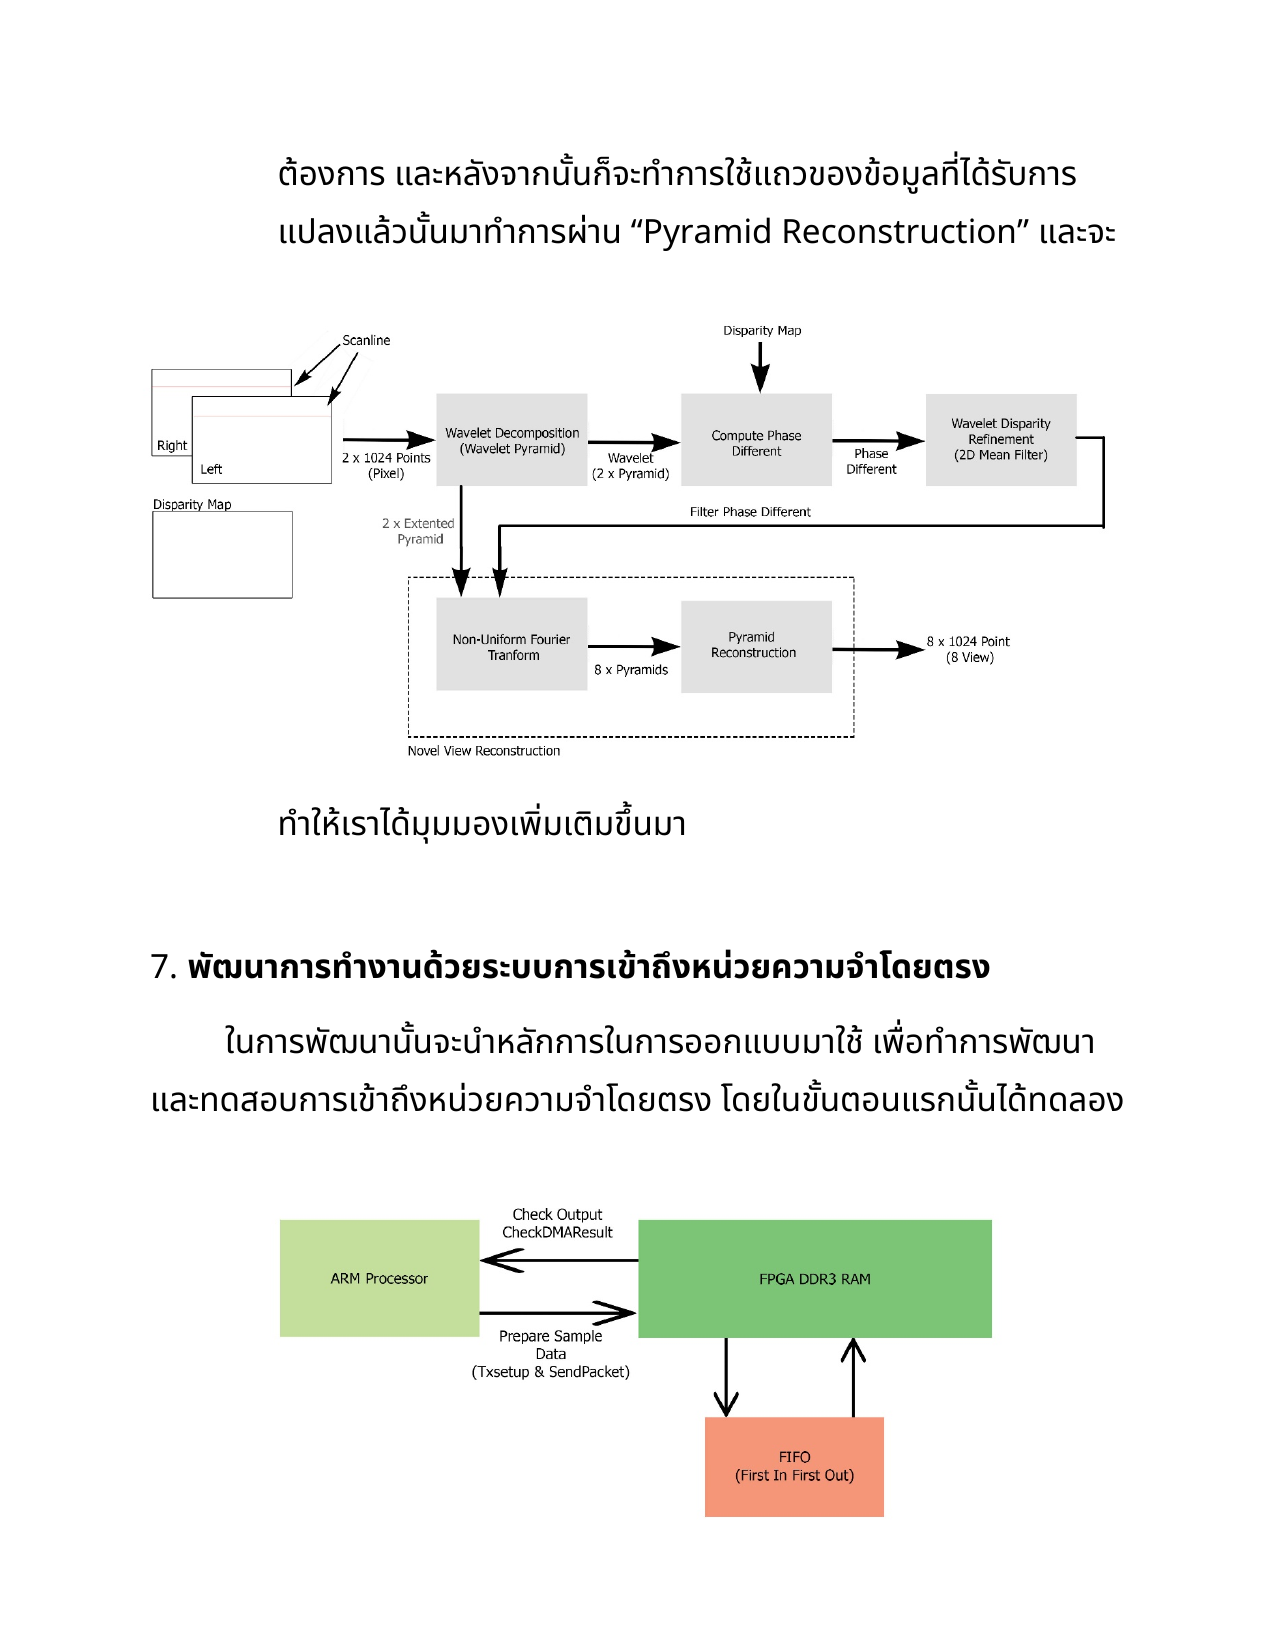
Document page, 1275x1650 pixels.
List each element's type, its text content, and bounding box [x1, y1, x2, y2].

list พัฒนาการทำงานด้วยระบบการเข้าถึงหน่วยความจำโดยตรง [150, 943, 1125, 994]
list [225, 150, 1125, 305]
picture [252, 1200, 1009, 1544]
picture [122, 305, 1125, 800]
text ในการพัฒนานั้นจะนำหลักการในการออกแบบมาใช้ เพื่อทำการพัฒนาและทดสอบการเข้าถึงหน่วยความจำโดยตรง โดยในขั้นตอนแรกนั้นได้ทดลองการพัฒนาการเข้าถึงหน่วยความจำโดยให้ในอุปกรณ์ตรรกะแบบโปรแกรมได้นั้นมีเพียงFIFO (First In First Out) [150, 1018, 1125, 1126]
